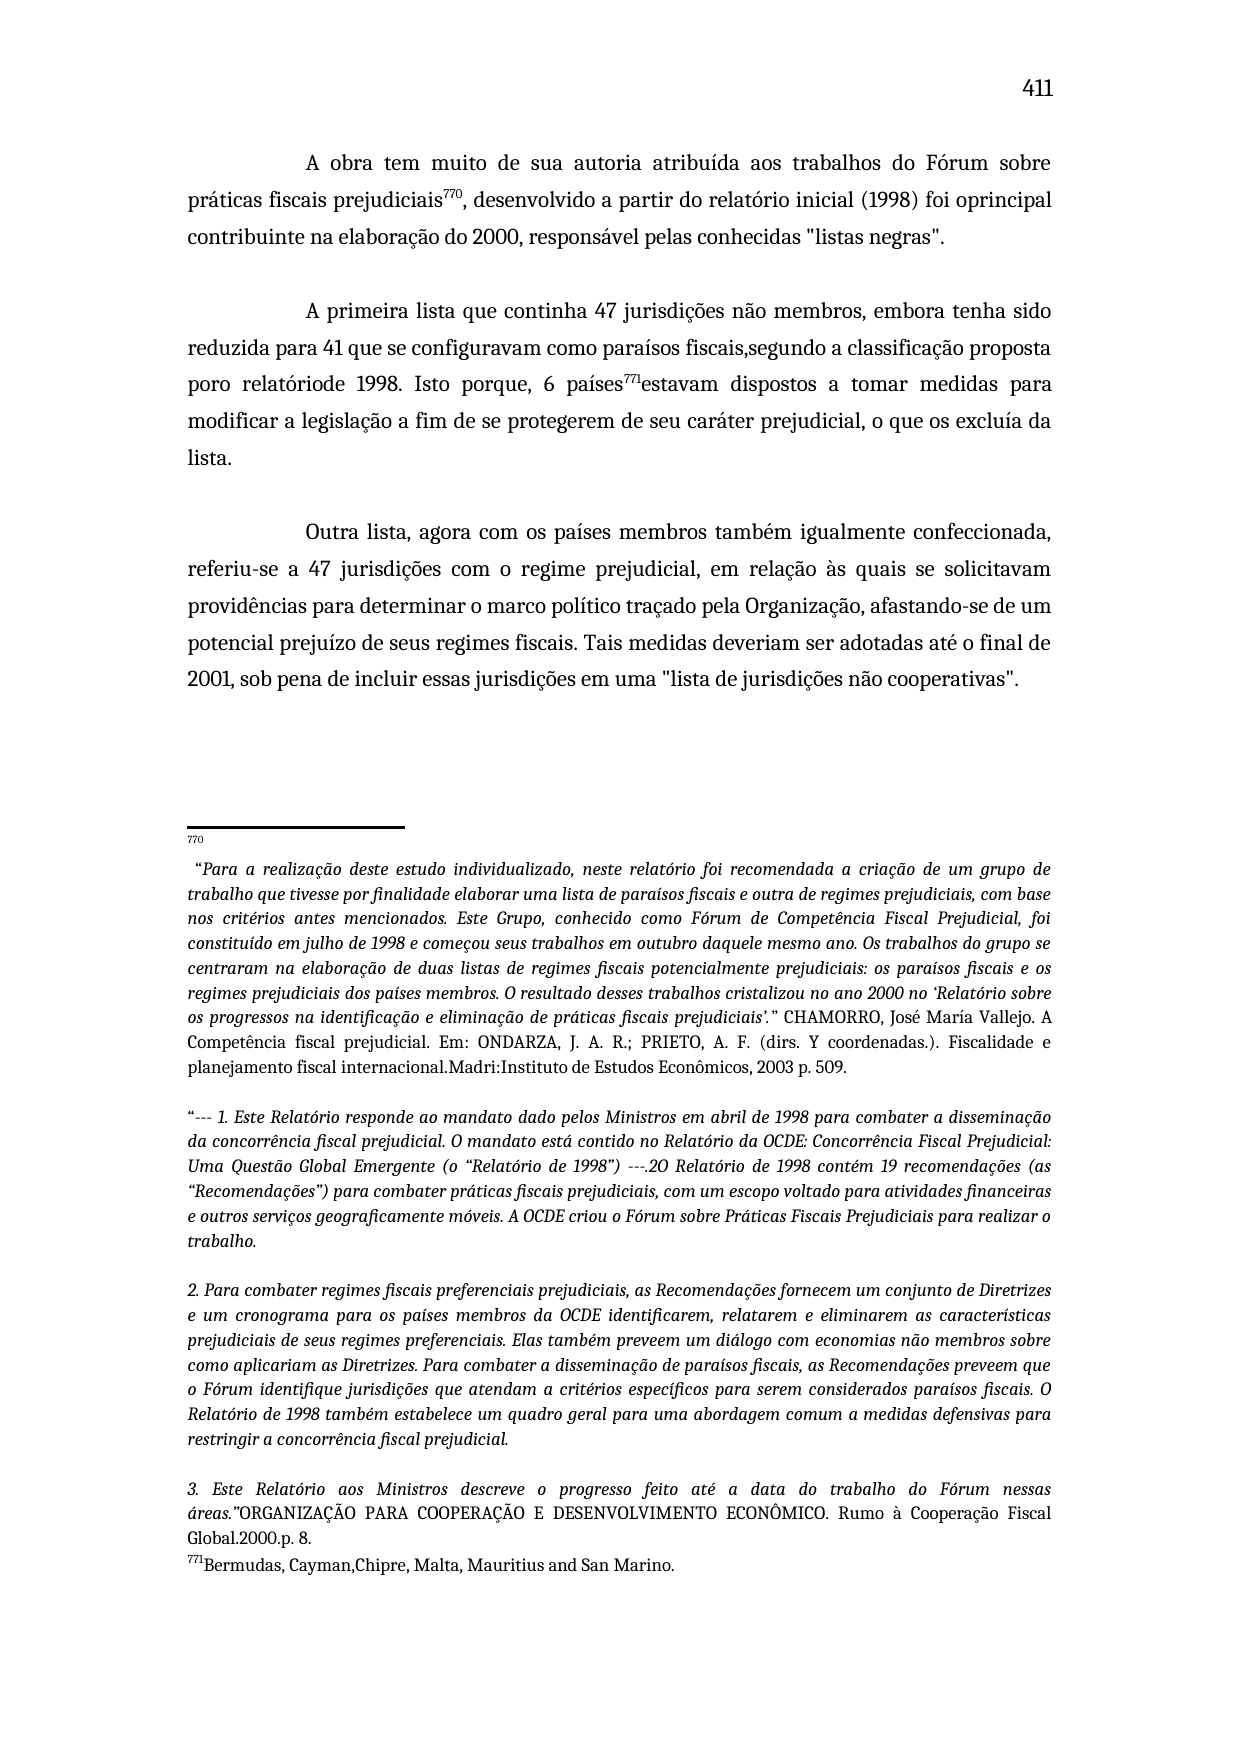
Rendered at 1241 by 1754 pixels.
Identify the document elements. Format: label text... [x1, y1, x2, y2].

text A primeira lista que continha 47 jurisdições não membros, embora tenha sido reduzida para 41 que se configuravam como paraísos fiscais,segundo a classificação proposta poro relatóriode 1998. Isto porque, 6 paísesestavam dispostos a tomar medidas para modificar a legislação a fim de se protegerem de seu caráter prejudicial, o que os excluía da lista. [187, 297, 1053, 471]
text Outra lista, agora com os países membros também igualmente confeccionada, referiu-se a 47 jurisdições com o regime prejudicial, em relação às quais se solicitavam providências para determinar o marco político traçado pela Organização, afastando-se de um potencial prejuízo de seus regimes fiscais. Tais medidas deveriam ser adotadas até o final de 2001, sob pena de incluir essas jurisdições em uma "lista de jurisdições não cooperativas". [187, 519, 1053, 693]
text A obra tem muito de sua autoria atribuída aos trabalhos do Fórum sobre práticas fiscais prejudiciais, desenvolvido a partir do relatório inicial (1998) foi oprincipal contribuinte na elaboração do 2000, responsável pelas conhecidas "listas negras". [187, 150, 1053, 250]
